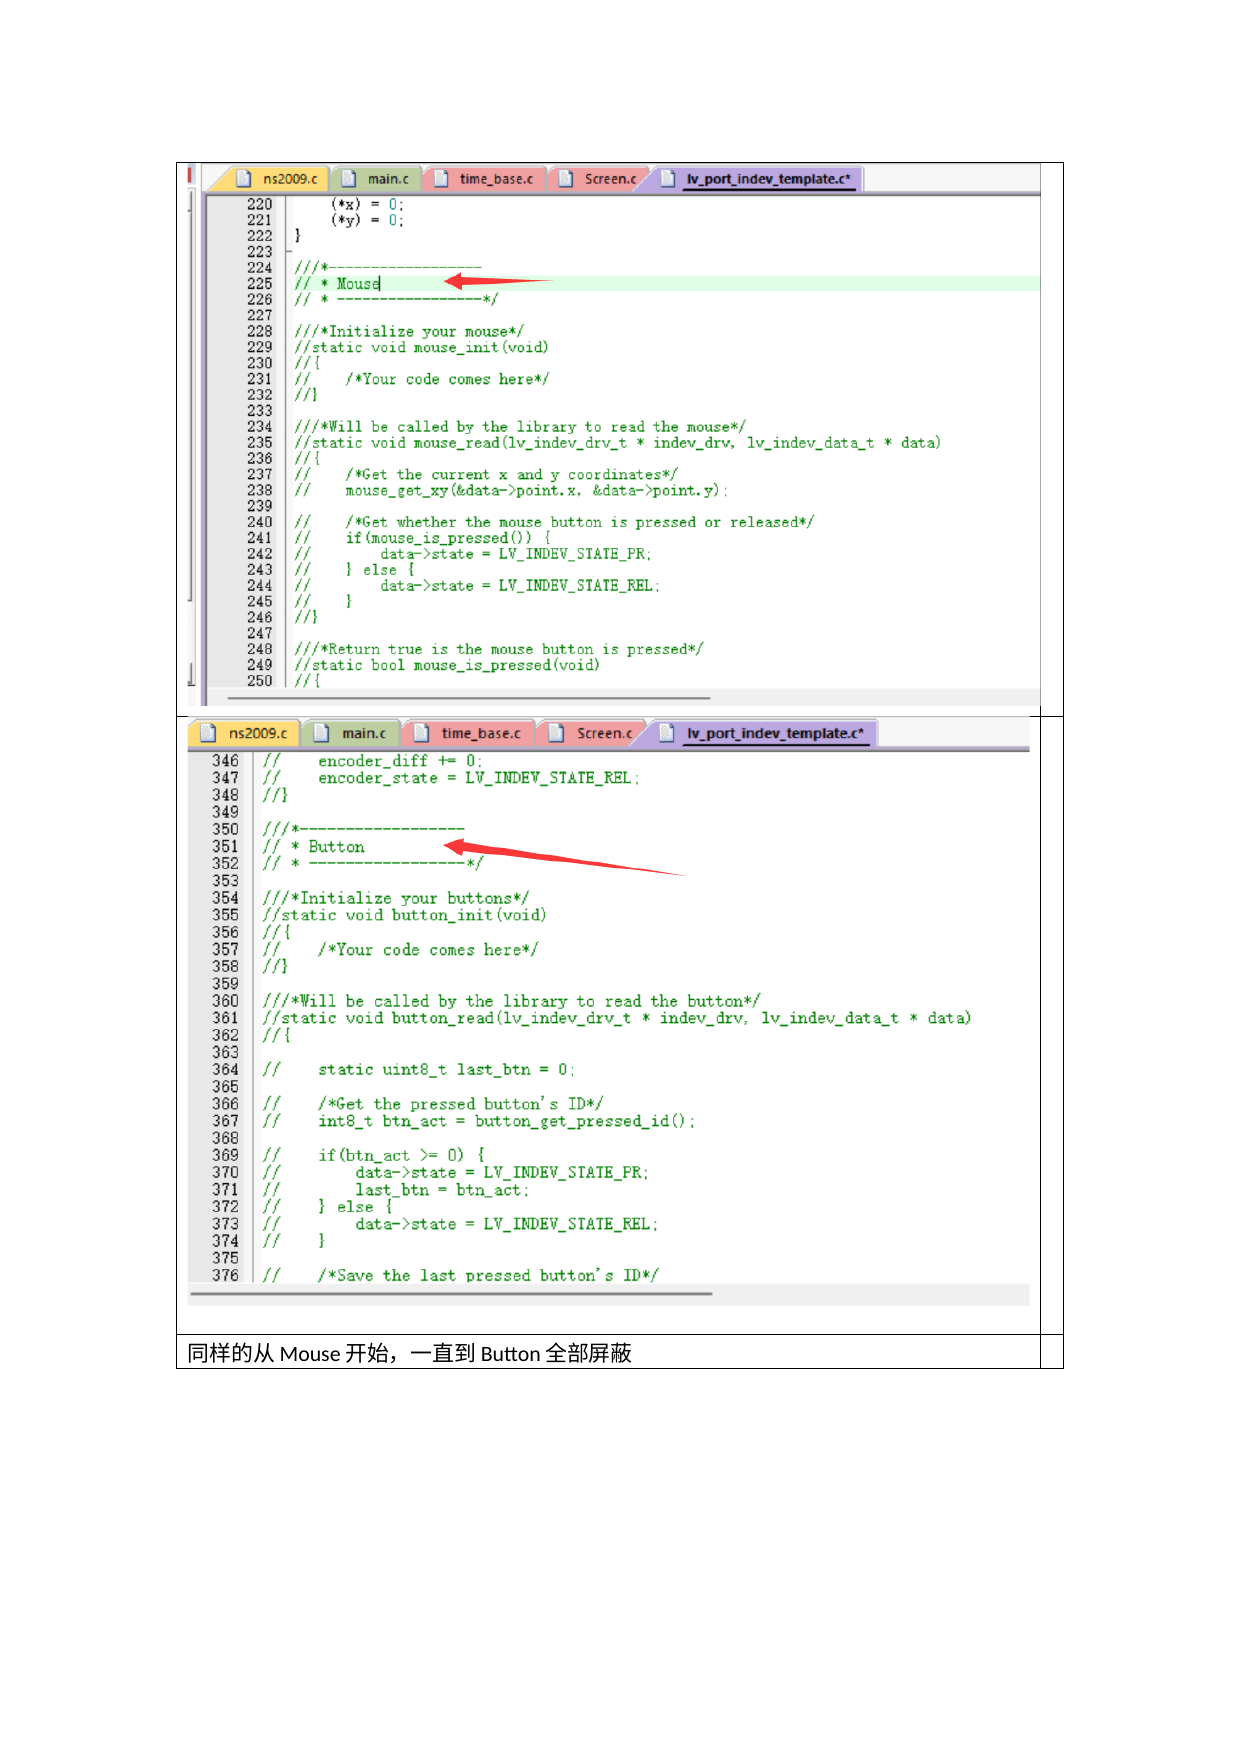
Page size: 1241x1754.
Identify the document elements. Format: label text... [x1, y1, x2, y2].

table_cell [1041, 717, 1063, 1334]
table_cell [177, 163, 1040, 716]
table_cell [177, 717, 1040, 1334]
table_cell [1041, 1335, 1063, 1368]
picture [187, 163, 1041, 706]
table_cell [1041, 163, 1063, 716]
table_cell 同样的从Mouse开始，一直到Button全部屏蔽 [177, 1335, 1040, 1368]
picture [187, 716, 1030, 1306]
